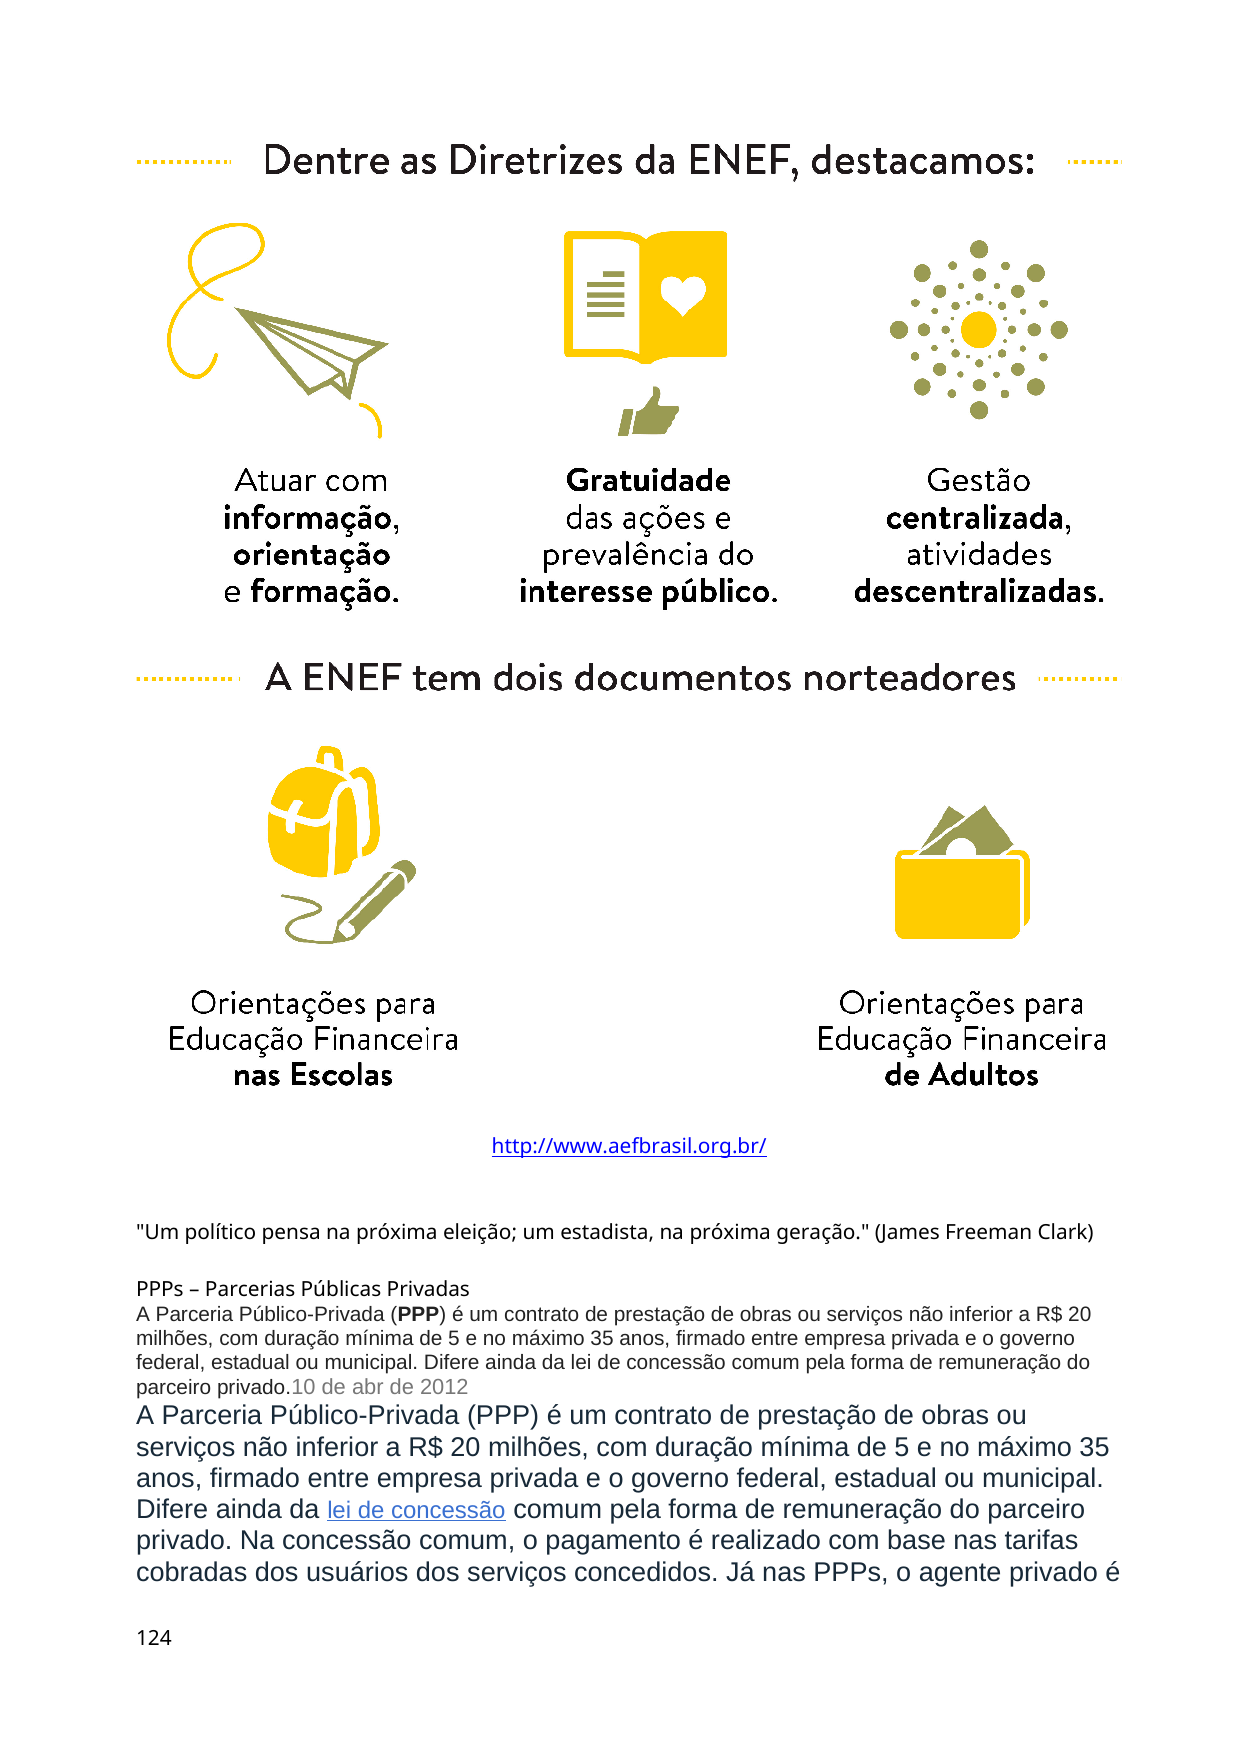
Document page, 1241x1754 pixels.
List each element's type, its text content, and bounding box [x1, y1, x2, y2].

text PPPs – Parcerias Públicas Privadas [136, 1274, 1122, 1302]
picture [136, 130, 1122, 1104]
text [136, 1493, 1122, 1587]
text "Um político pensa na próxima eleição; um estadista, na próxima geração." (James Freeman Clark) [136, 1217, 1122, 1245]
text http://www.aefbrasil.org.br/ [136, 1132, 1122, 1160]
text A Parceria Público-Privada (PPP) é um contrato de prestação de obras ou serviços não inferior a R$ 20 milhões, com duração mínima de 5 e no máximo 35 anos, firmado entre empresa privada e o governo federal, estadual ou municipal. [136, 1399, 1122, 1493]
text A Parceria Público-Privada (PPP) é um contrato de prestação de obras ou serviços não inferior a R$ 20 milhões, com duração mínima de 5 e no máximo 35 anos, firmado entre empresa privada e o governo federal, estadual ou municipal. Difere ainda da lei de concessão comum pela forma de remuneração do parceiro privado.10 de abr de 2012 [468, 1302, 1122, 1399]
